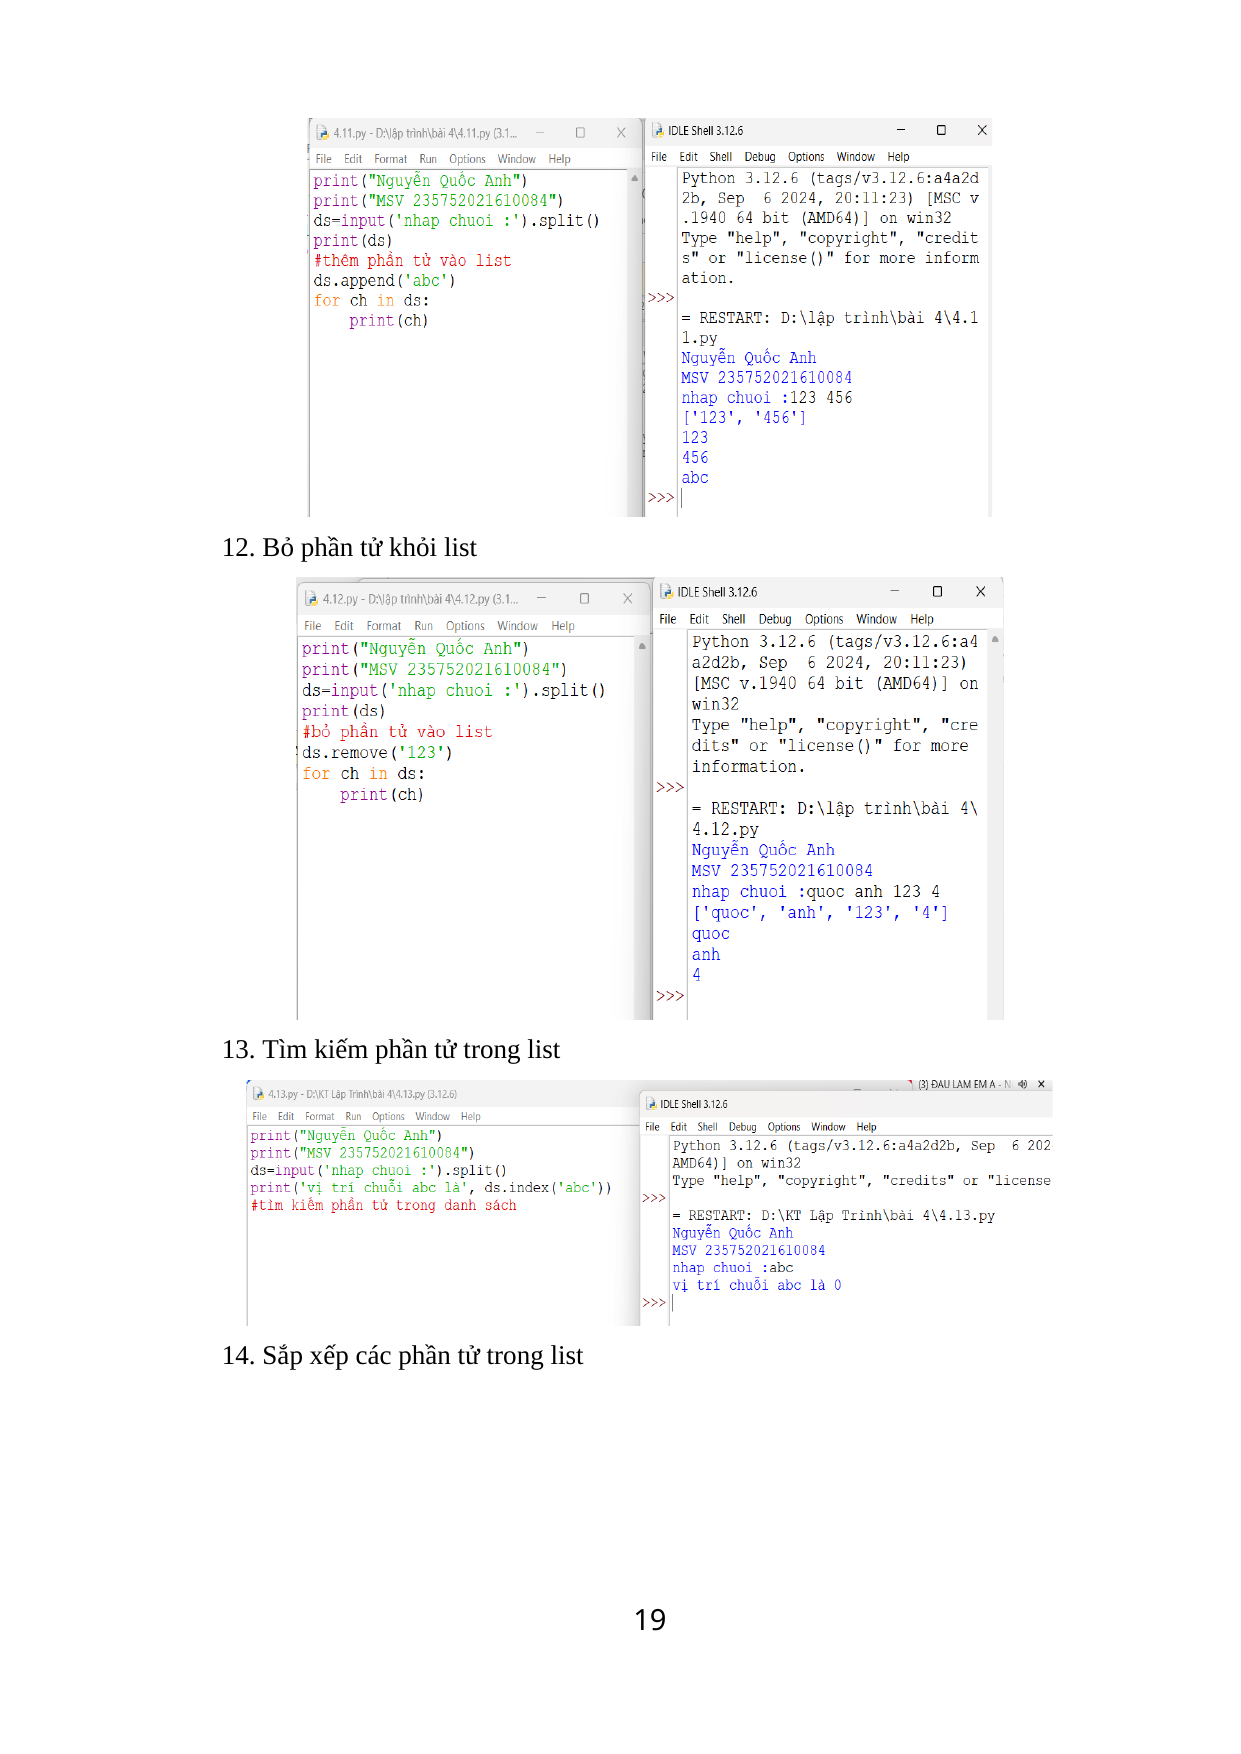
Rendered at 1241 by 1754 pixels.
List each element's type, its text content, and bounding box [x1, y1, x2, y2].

list 14. Sắp xếp các phần tử trong list [177, 1339, 1122, 1370]
picture [296, 577, 1004, 1020]
picture [246, 1080, 1053, 1326]
list 12. Bỏ phần tử khỏi list [177, 531, 1122, 562]
list 13. Tìm kiếm phần tử trong list [177, 1033, 1122, 1064]
picture [307, 118, 993, 517]
